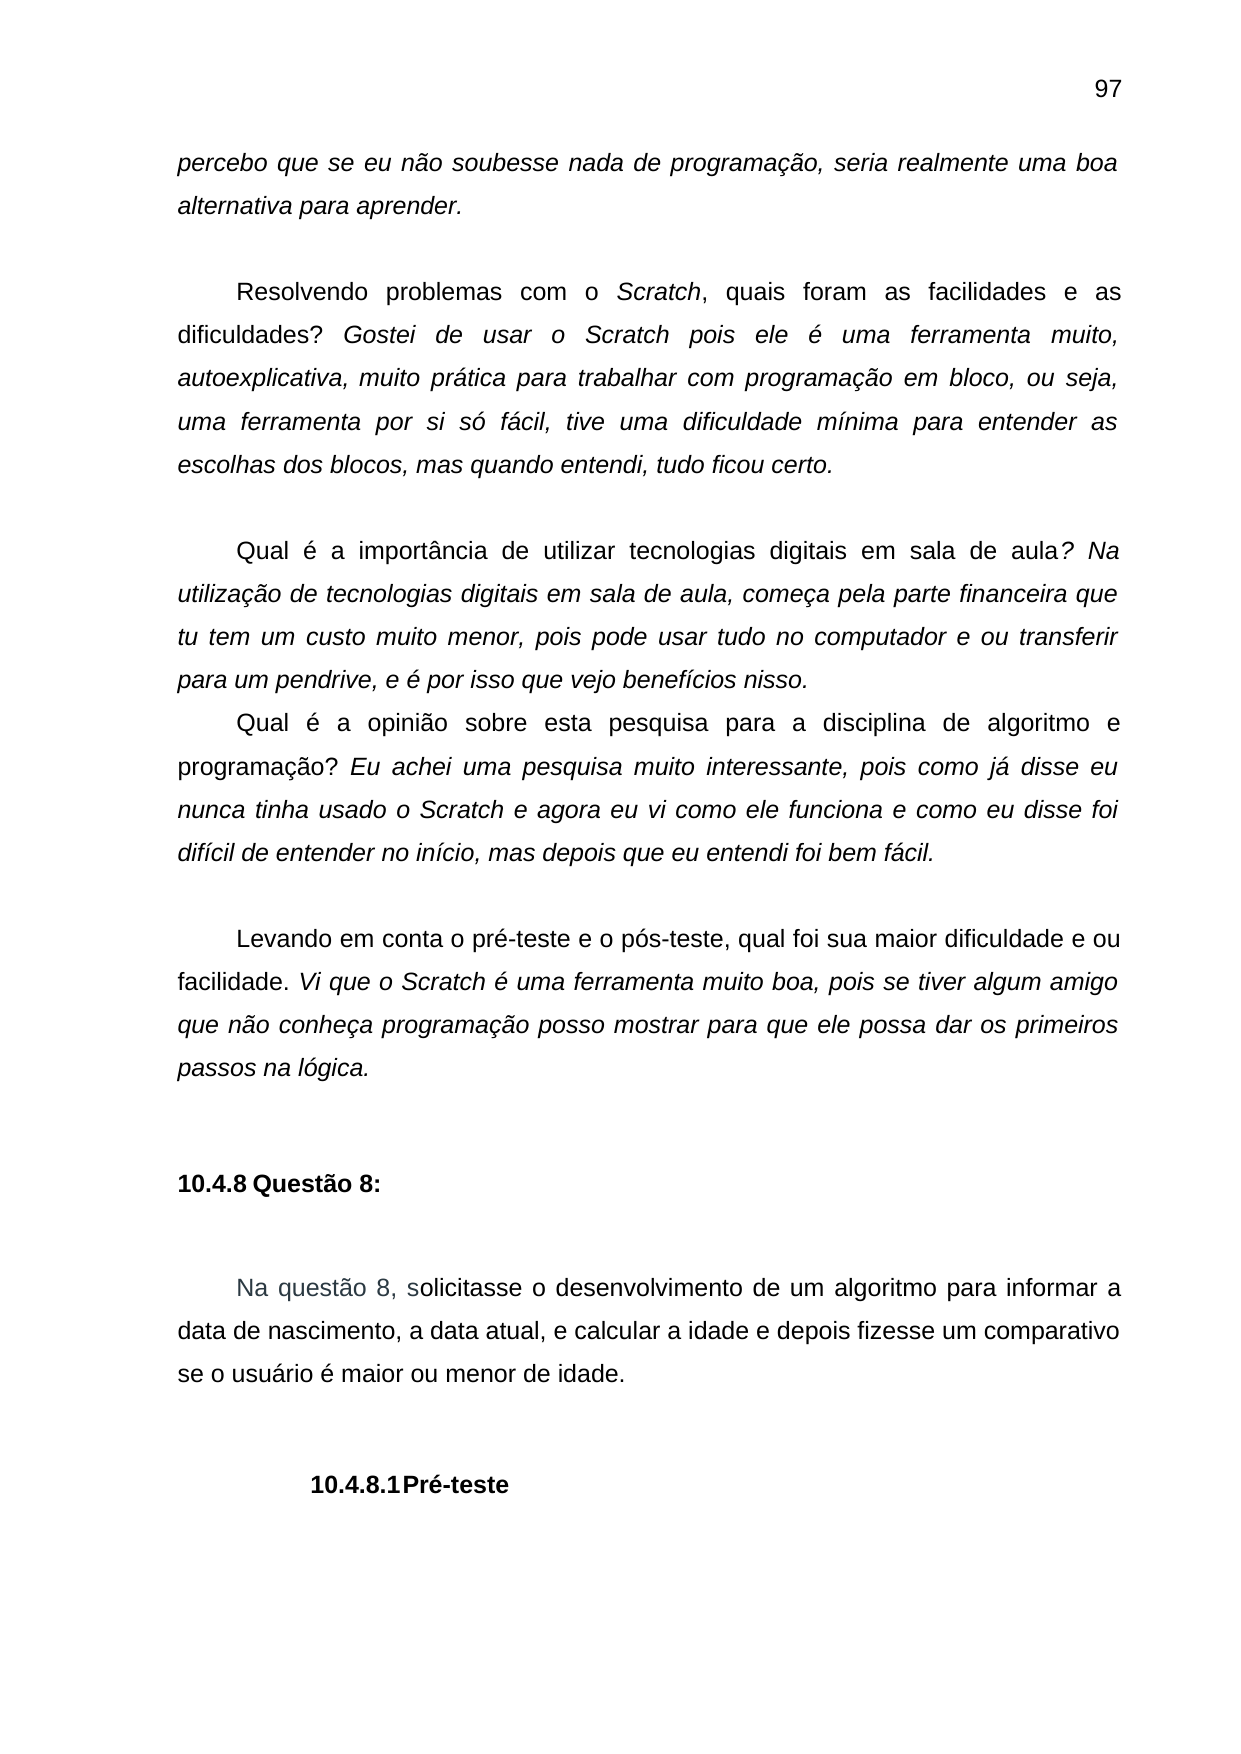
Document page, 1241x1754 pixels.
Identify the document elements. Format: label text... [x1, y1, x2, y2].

text Na questão 8, solicitasse o desenvolvimento de um algoritmo para informar a data de nascimento, a data atual, e calcular a idade e depois fizesse um comparativo se o usuário é maior ou menor de idade. [156, 1273, 1122, 1388]
text Qual é a opinião sobre esta pesquisa para a disciplina de algoritmo e programação? Eu achei uma pesquisa muito interessante, pois como já disse eu nunca tinha usado o Scratch e agora eu vi como ele funciona e como eu disse foi difícil de entender no início, mas depois que eu entendi foi bem fácil. [177, 708, 1122, 866]
text Qual é a importância de utilizar tecnologias digitais em sala de aula? Na utilização de tecnologias digitais em sala de aula, começa pela parte financeira que tu tem um custo muito menor, pois pode usar tudo no computador e ou transferir para um pendrive, e é por isso que vejo benefícios nisso. [177, 536, 1122, 694]
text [177, 148, 1122, 219]
subtitle Questão 8: [177, 1169, 1122, 1197]
text Levando em conta o pré-teste e o pós-teste, qual foi sua maior dificuldade e ou facilidade. Vi que o Scratch é uma ferramenta muito boa, pois se tiver algum amigo que não conheça programação posso mostrar para que ele possa dar os primeiros passos na lógica. [177, 924, 1122, 1082]
text Resolvendo problemas com o Scratch, quais foram as facilidades e as dificuldades? Gostei de usar o Scratch pois ele é uma ferramenta muito, autoexplicativa, muito prática para trabalhar com programação em bloco, ou seja, uma ferramenta por si só fácil, tive uma dificuldade mínima para entender as escolhas dos blocos, mas quando entendi, tudo ficou certo. [177, 277, 1122, 478]
subtitle Pré-teste [251, 1470, 1122, 1499]
